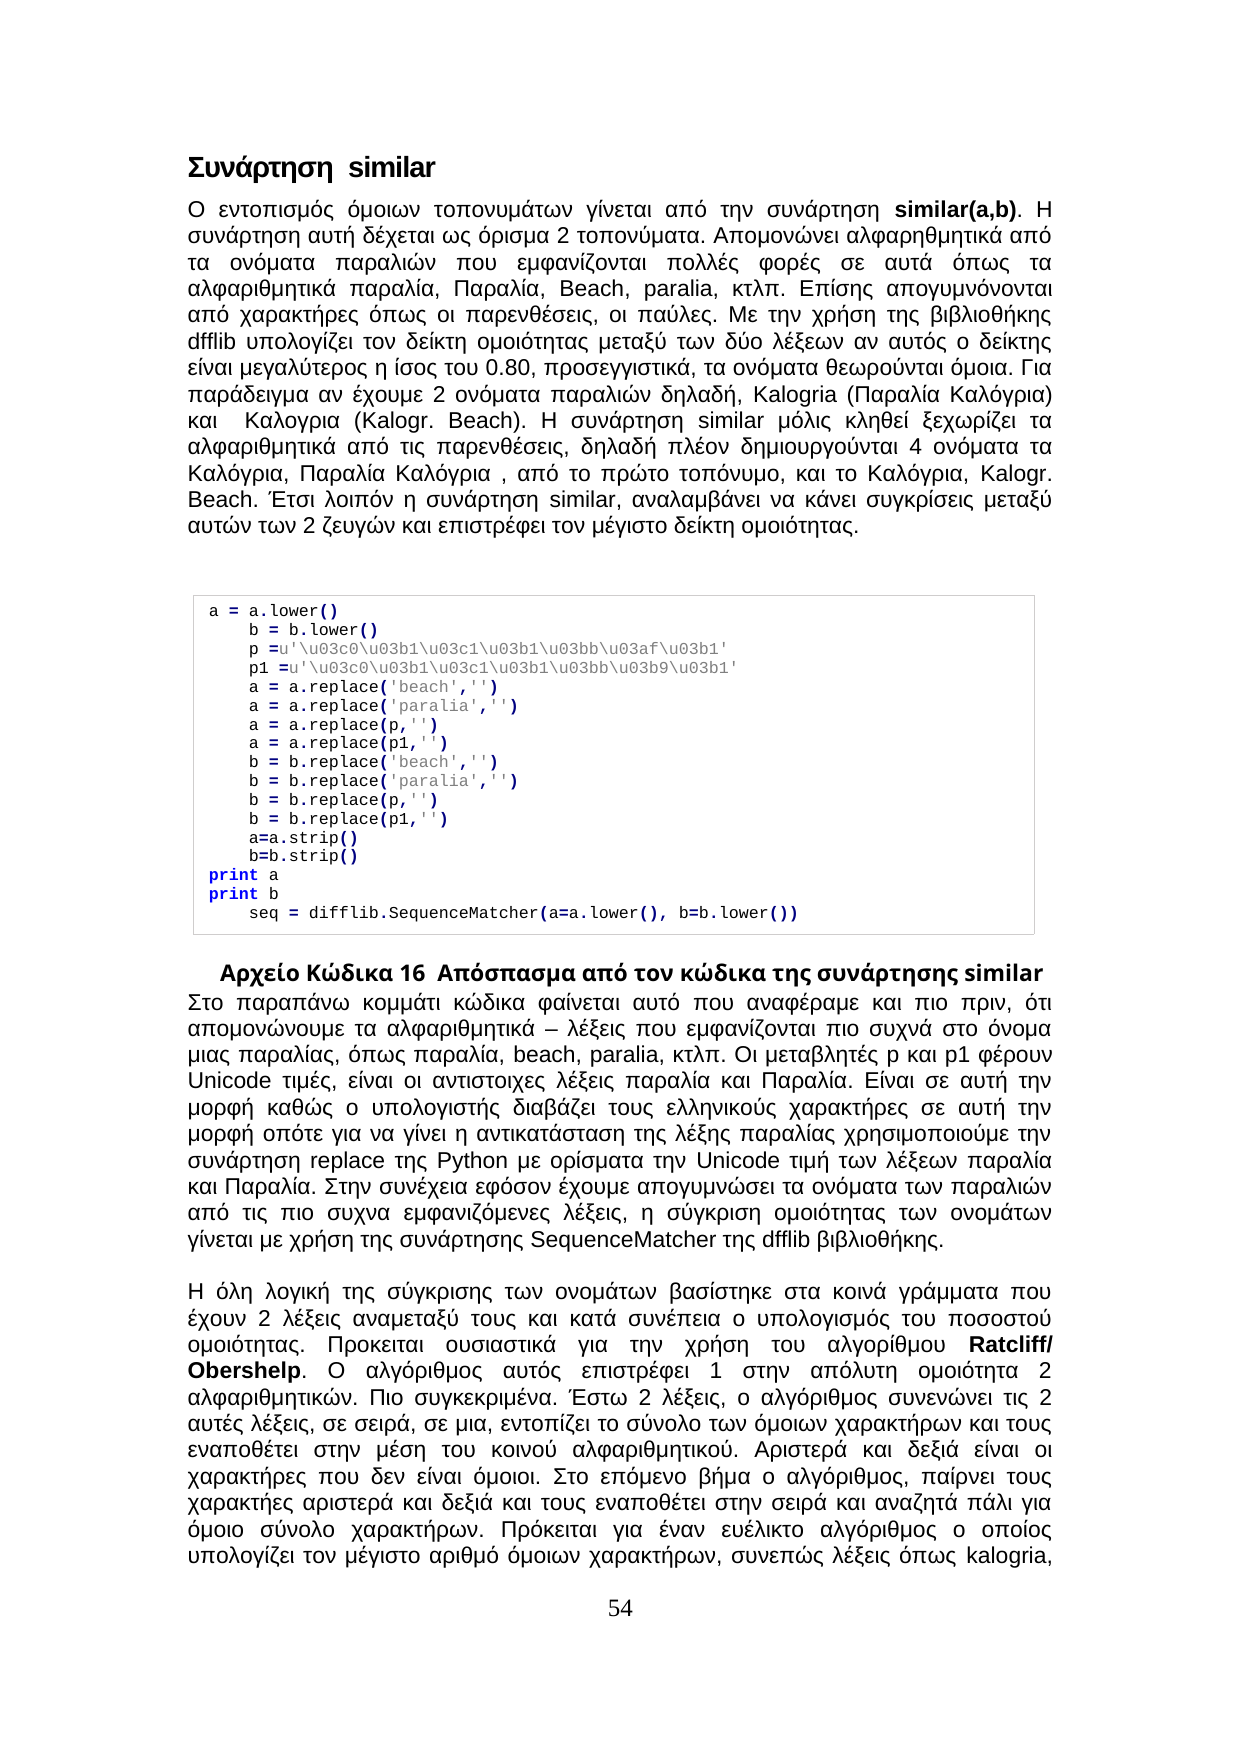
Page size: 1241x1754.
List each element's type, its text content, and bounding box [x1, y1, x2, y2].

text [187, 1278, 1053, 1568]
text Στο παραπάνω κομμάτι κώδικα φαίνεται αυτό που αναφέραμε και πιο πριν, ότι απομονώνουμε τα αλφαριθμητικά – λέξεις που εμφανίζονται πιο συχνά στο όνομα μιας παραλίας, όπως παραλία, beach, paralia, κτλπ. Οι μεταβλητές p και p1 φέρουν Unicode τιμές, είναι οι αντιστοιχες λέξεις παραλία και Παραλία. Είναι σε αυτή την μορφή καθώς ο υπολογιστής διαβάζει τους ελληνικούς χαρακτήρες σε αυτή την μορφή οπότε για να γίνει η αντικατάσταση της λέξης παραλίας χρησιμοποιούμε την συνάρτηση replace της Python με ορίσματα την Unicode τιμή των λέξεων παραλία και Παραλία. Στην συνέχεια εφόσον έχουμε απογυμνώσει τα ονόματα των παραλιών από τις πιο συχνα εμφανιζόμενες λέξεις, η σύγκριση ομοιότητας των ονομάτων γίνεται με χρήση της συνάρτησης SequenceMatcher της dfflib βιβλιοθήκης. [187, 968, 1053, 1252]
text Ο εντοπισμός όμοιων τοπονυμάτων γίνεται από την συνάρτηση similar(a,b). Η συνάρτηση αυτή δέχεται ως όρισμα 2 τοπονύματα. Απομονώνει αλφαρηθμητικά από τα ονόματα παραλιών που εμφανίζονται πολλές φορές σε αυτά όπως τα αλφαριθμητικά παραλία, Παραλία, Beach, paralia, κτλπ. Επίσης απογυμνόνονται από χαρακτήρες όπως οι παρενθέσεις, οι παύλες. Με την χρήση της βιβλιοθήκης dfflib υπολογίζει τον δείκτη ομοιότητας μεταξύ των δύο λέξεων αν αυτός ο δείκτης είναι μεγαλύτερος η ίσος του 0.80, προσεγγιστικά, τα ονόματα θεωρούνται όμοια. Για παράδειγμα αν έχουμε 2 ονόματα παραλιών δηλαδή, Kalogria (Παραλία Καλόγρια) και Καλογρια (Kalogr. Beach). Η συνάρτηση similar μόλις κληθεί ξεχωρίζει τα αλφαριθμητικά από τις παρενθέσεις, δηλαδή πλέον δημιουργούνται 4 ονόματα τα Καλόγρια, Παραλία Καλόγρια , από το πρώτο τοπόνυμο, και το Καλόγρια, Kalogr. Beach. Έτσι λοιπόν η συνάρτηση similar, αναλαμβάνει να κάνει συγκρίσεις μεταξύ αυτών των 2 ζευγών και επιστρέφει τον μέγιστο δείκτη ομοιότητας. [187, 196, 1053, 539]
subtitle Συνάρτηση similar [187, 150, 1053, 183]
